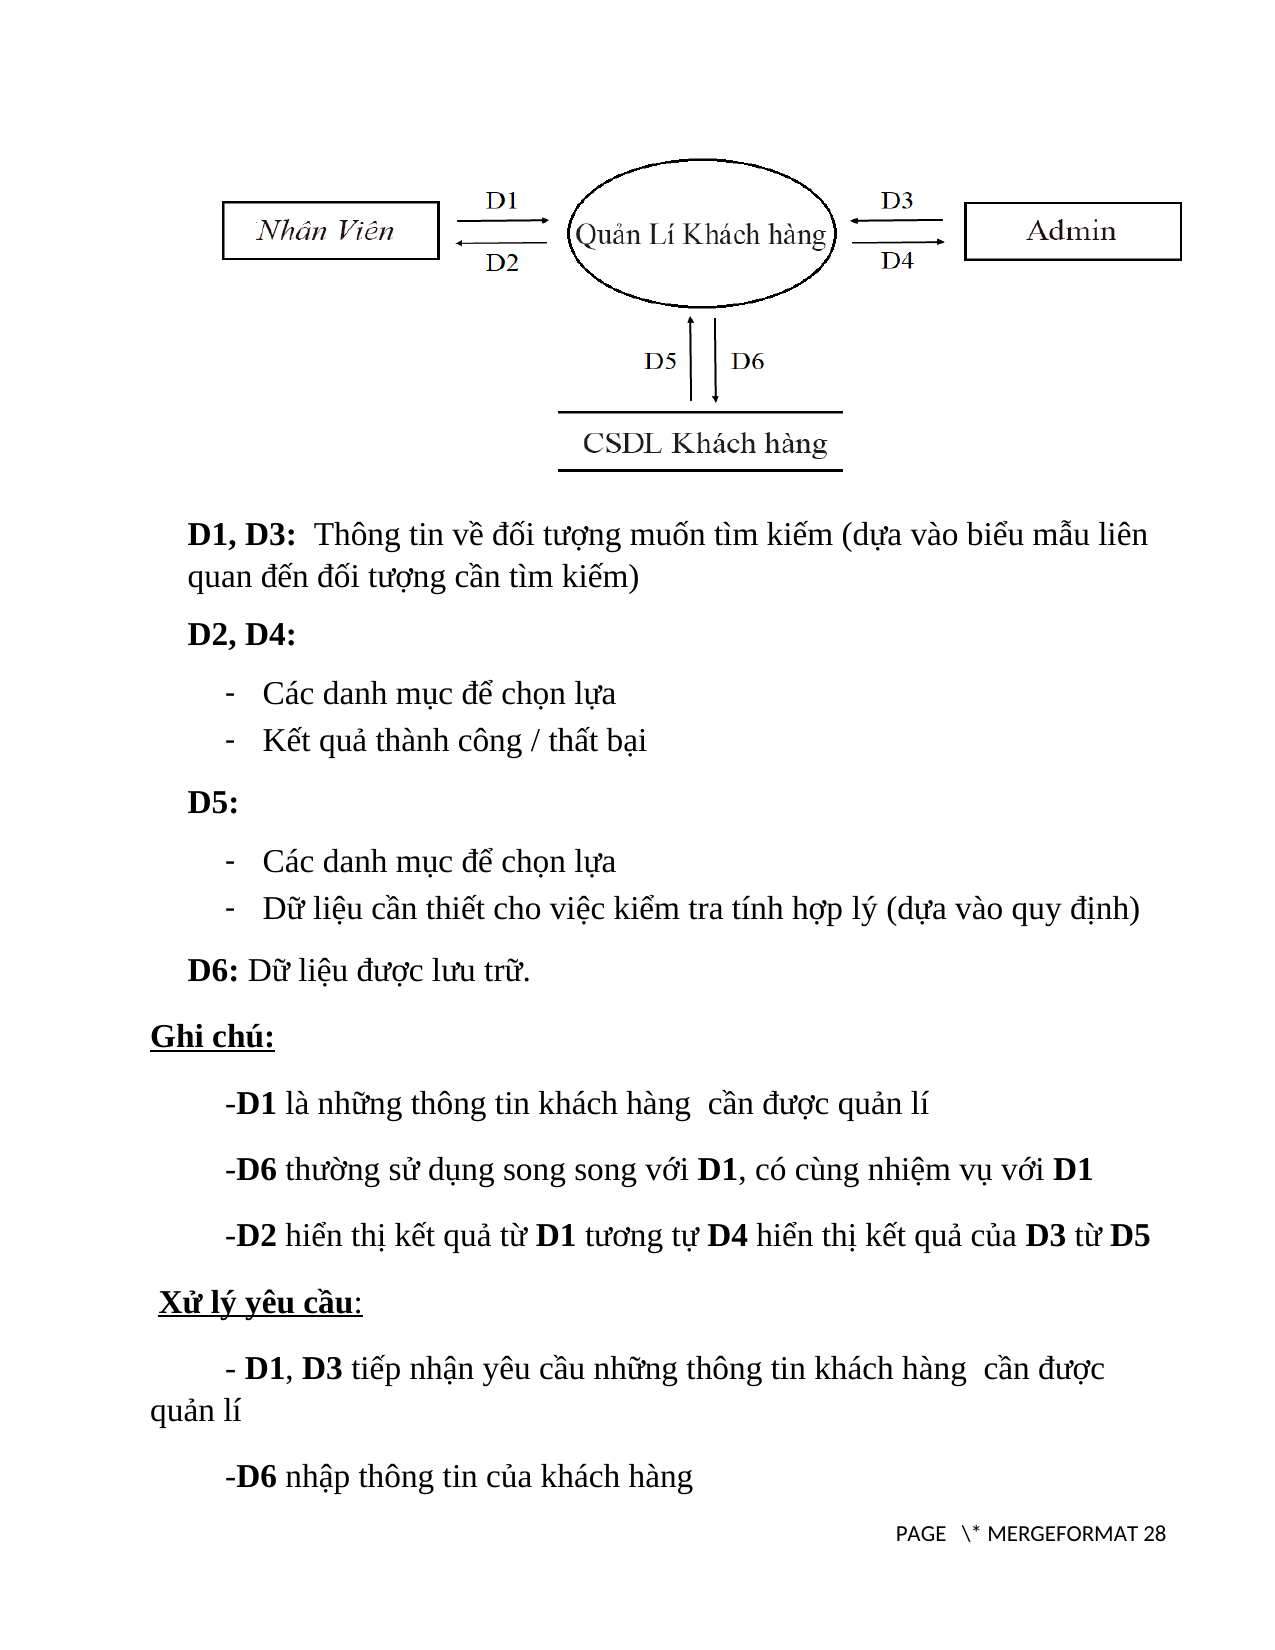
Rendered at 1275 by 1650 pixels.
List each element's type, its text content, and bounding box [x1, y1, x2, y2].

list Các danh mục để chọn lựa [225, 672, 1167, 713]
text -D6 nhập thông tin của khách hàng [150, 1456, 1167, 1494]
text -D2 hiển thị kết quả từ D1 tương tự D4 hiển thị kết quả của D3 từ D5 [150, 1216, 1167, 1254]
list Các danh mục để chọn lựa [225, 840, 1167, 881]
text D1, D3: Thông tin về đối tượng muốn tìm kiếm (dựa vào biểu mẫu liên quan đến đối tượng cần tìm kiếm) [187, 514, 1167, 594]
text -D6 thường sử dụng song song với D1, có cùng nhiệm vụ với D1 [150, 1149, 1167, 1188]
text Xử lý yêu cầu: [150, 1282, 1167, 1320]
picture [215, 150, 1191, 484]
text Ghi chú: [150, 1017, 1167, 1055]
list Kết quả thành công / thất bại [225, 719, 1167, 759]
text D5: [187, 782, 1167, 820]
text -D1 là những thông tin khách hàng cần được quản lí [150, 1083, 1167, 1121]
text D2, D4: [187, 614, 1167, 652]
text - D1, D3 tiếp nhận yêu cầu những thông tin khách hàng cần được quản lí [150, 1348, 1167, 1428]
text D6: Dữ liệu được lưu trữ. [187, 950, 1167, 989]
list Dữ liệu cần thiết cho việc kiểm tra tính hợp lý (dựa vào quy định) [225, 887, 1167, 928]
